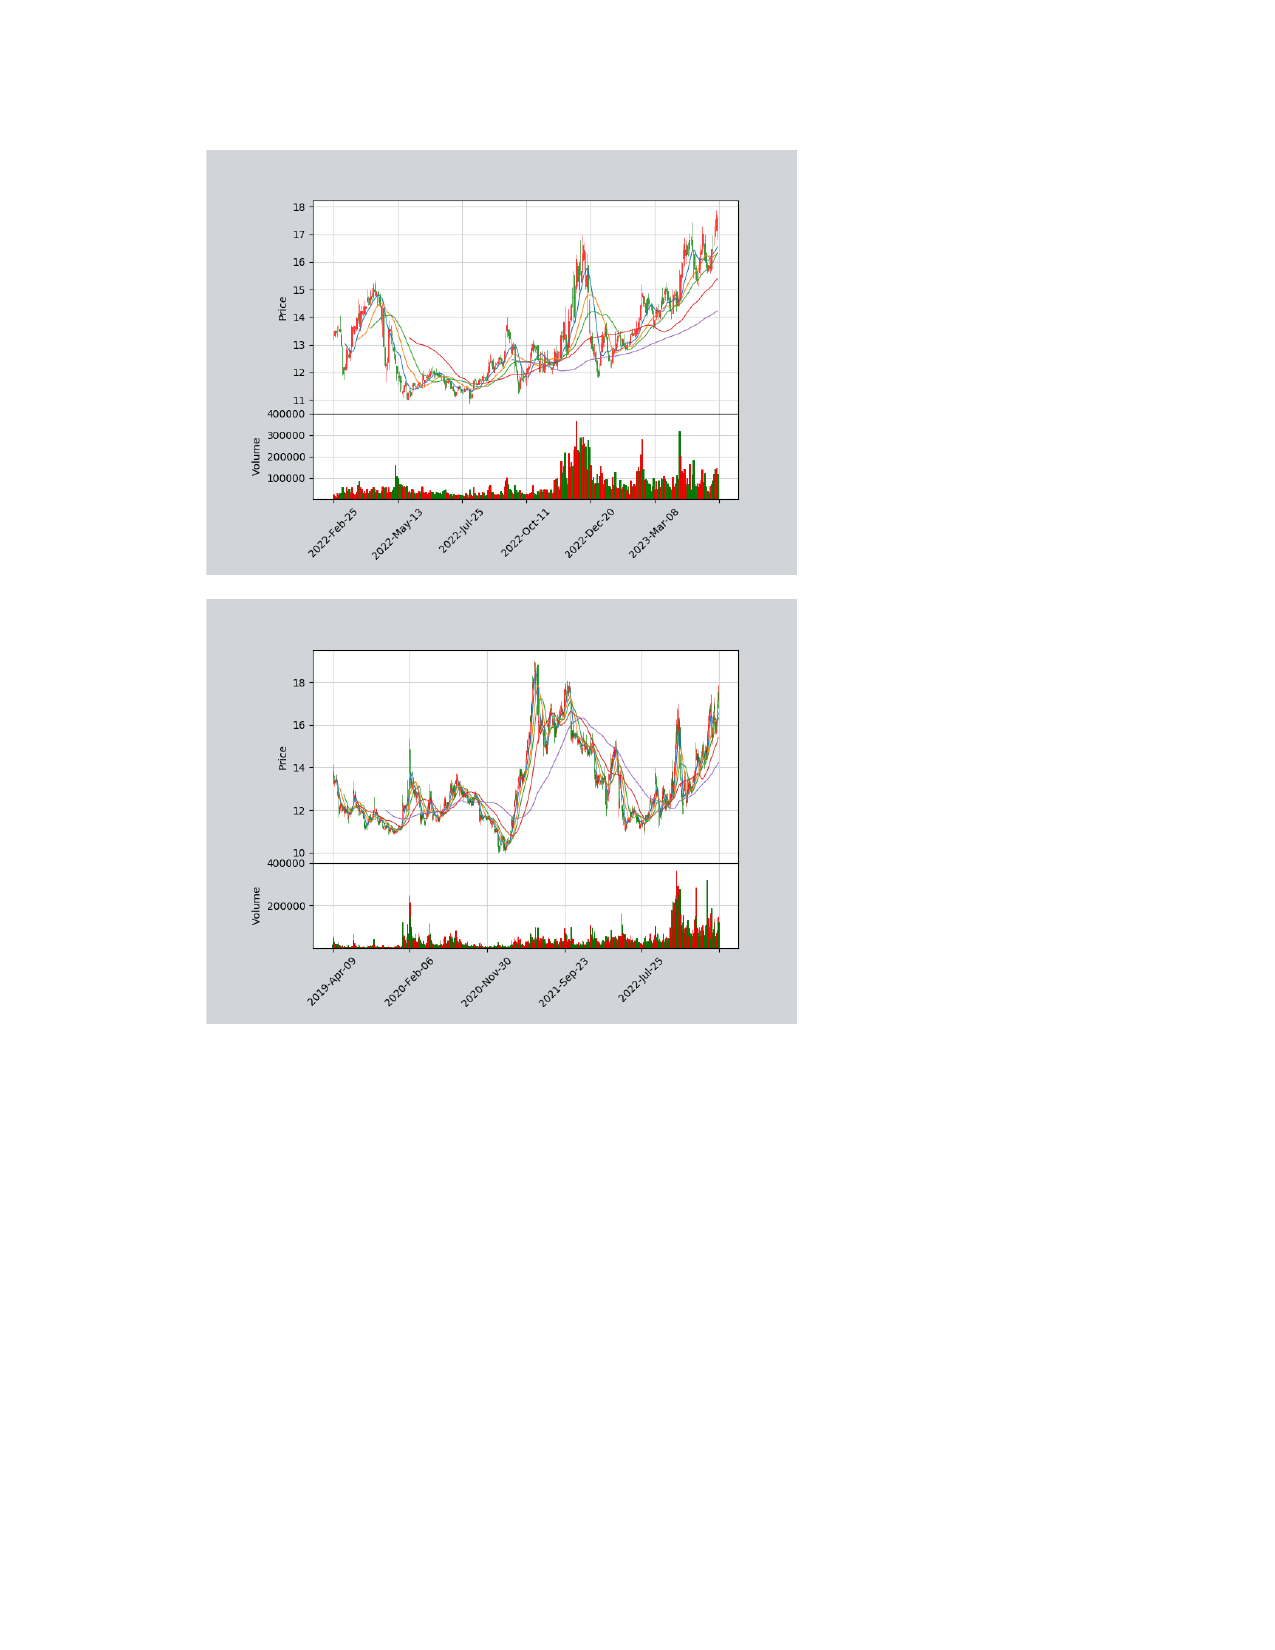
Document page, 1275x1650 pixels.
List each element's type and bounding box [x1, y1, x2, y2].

picture [206, 599, 797, 1024]
picture [206, 150, 797, 575]
